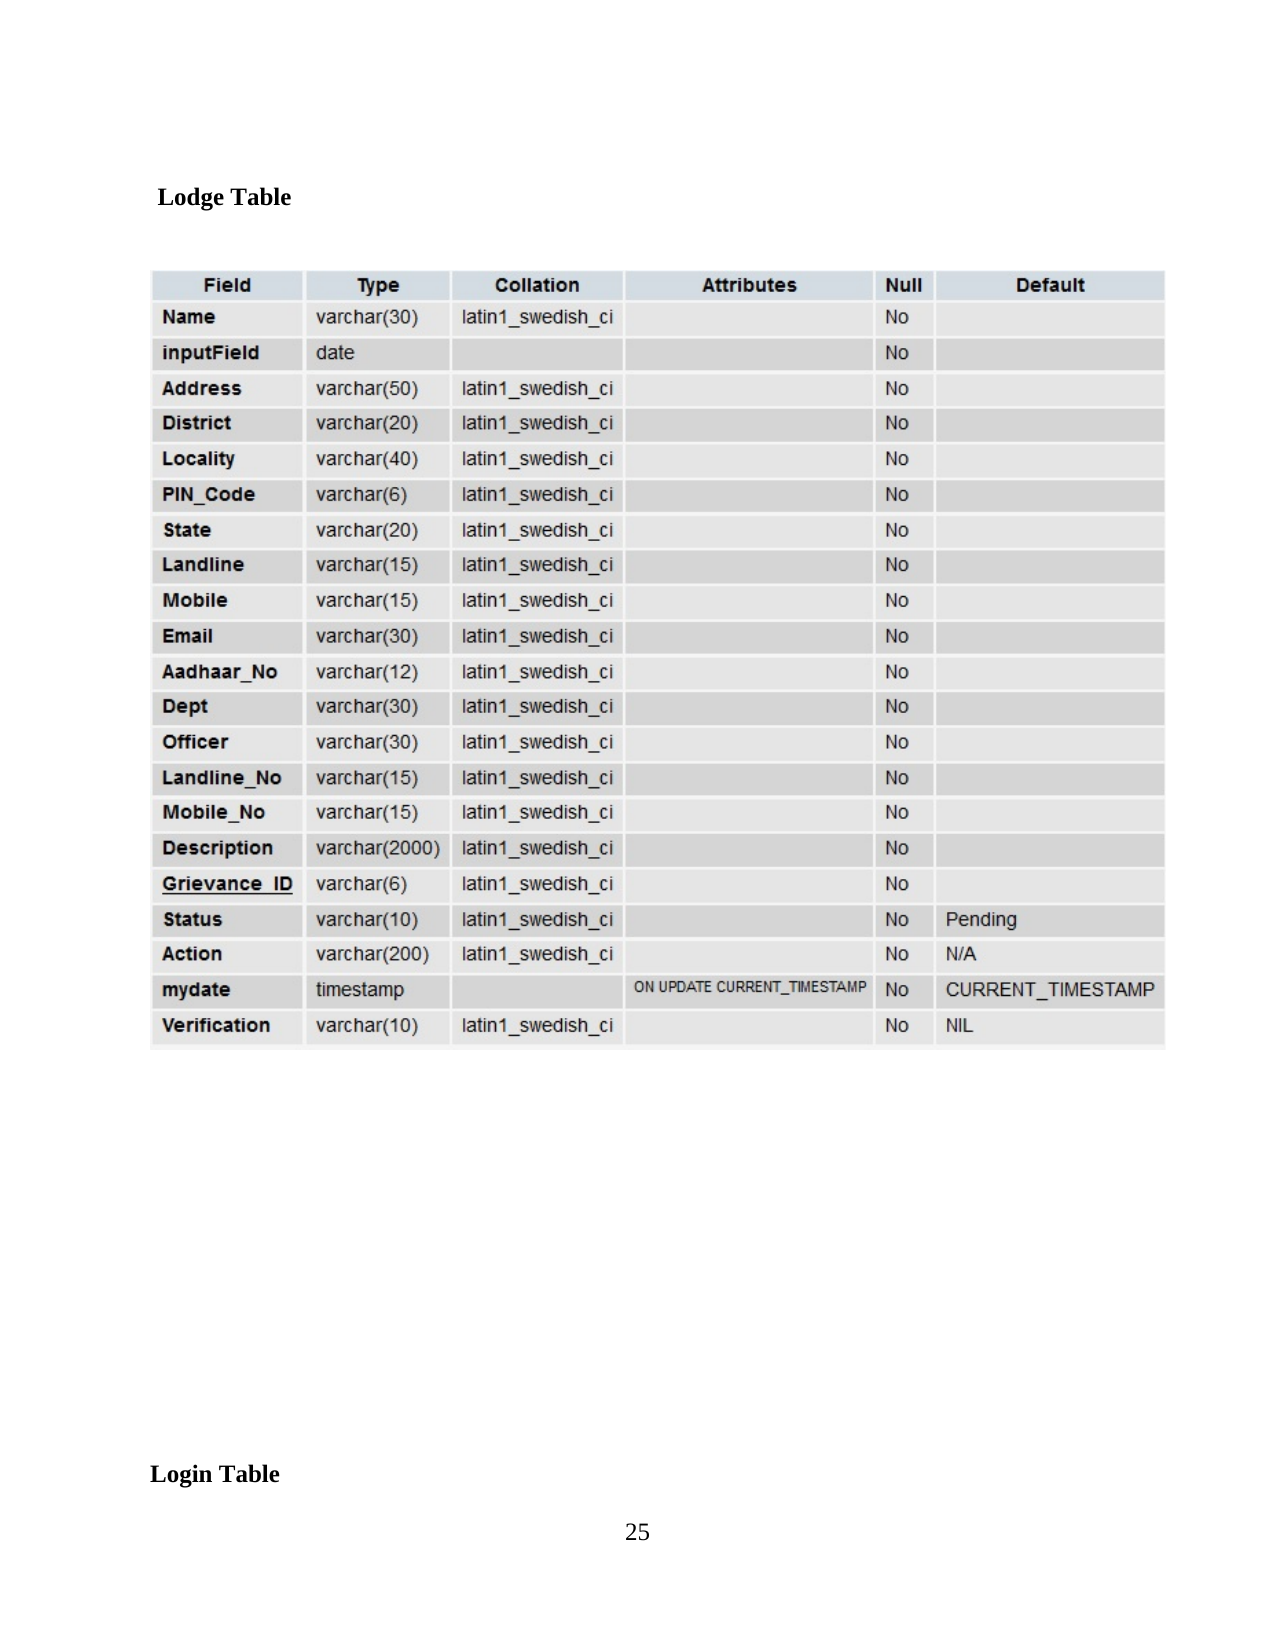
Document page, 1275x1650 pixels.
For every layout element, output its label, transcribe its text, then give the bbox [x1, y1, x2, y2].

picture [150, 270, 1166, 1050]
text Lodge Table [150, 182, 1125, 210]
text Login Table [150, 1459, 1125, 1488]
